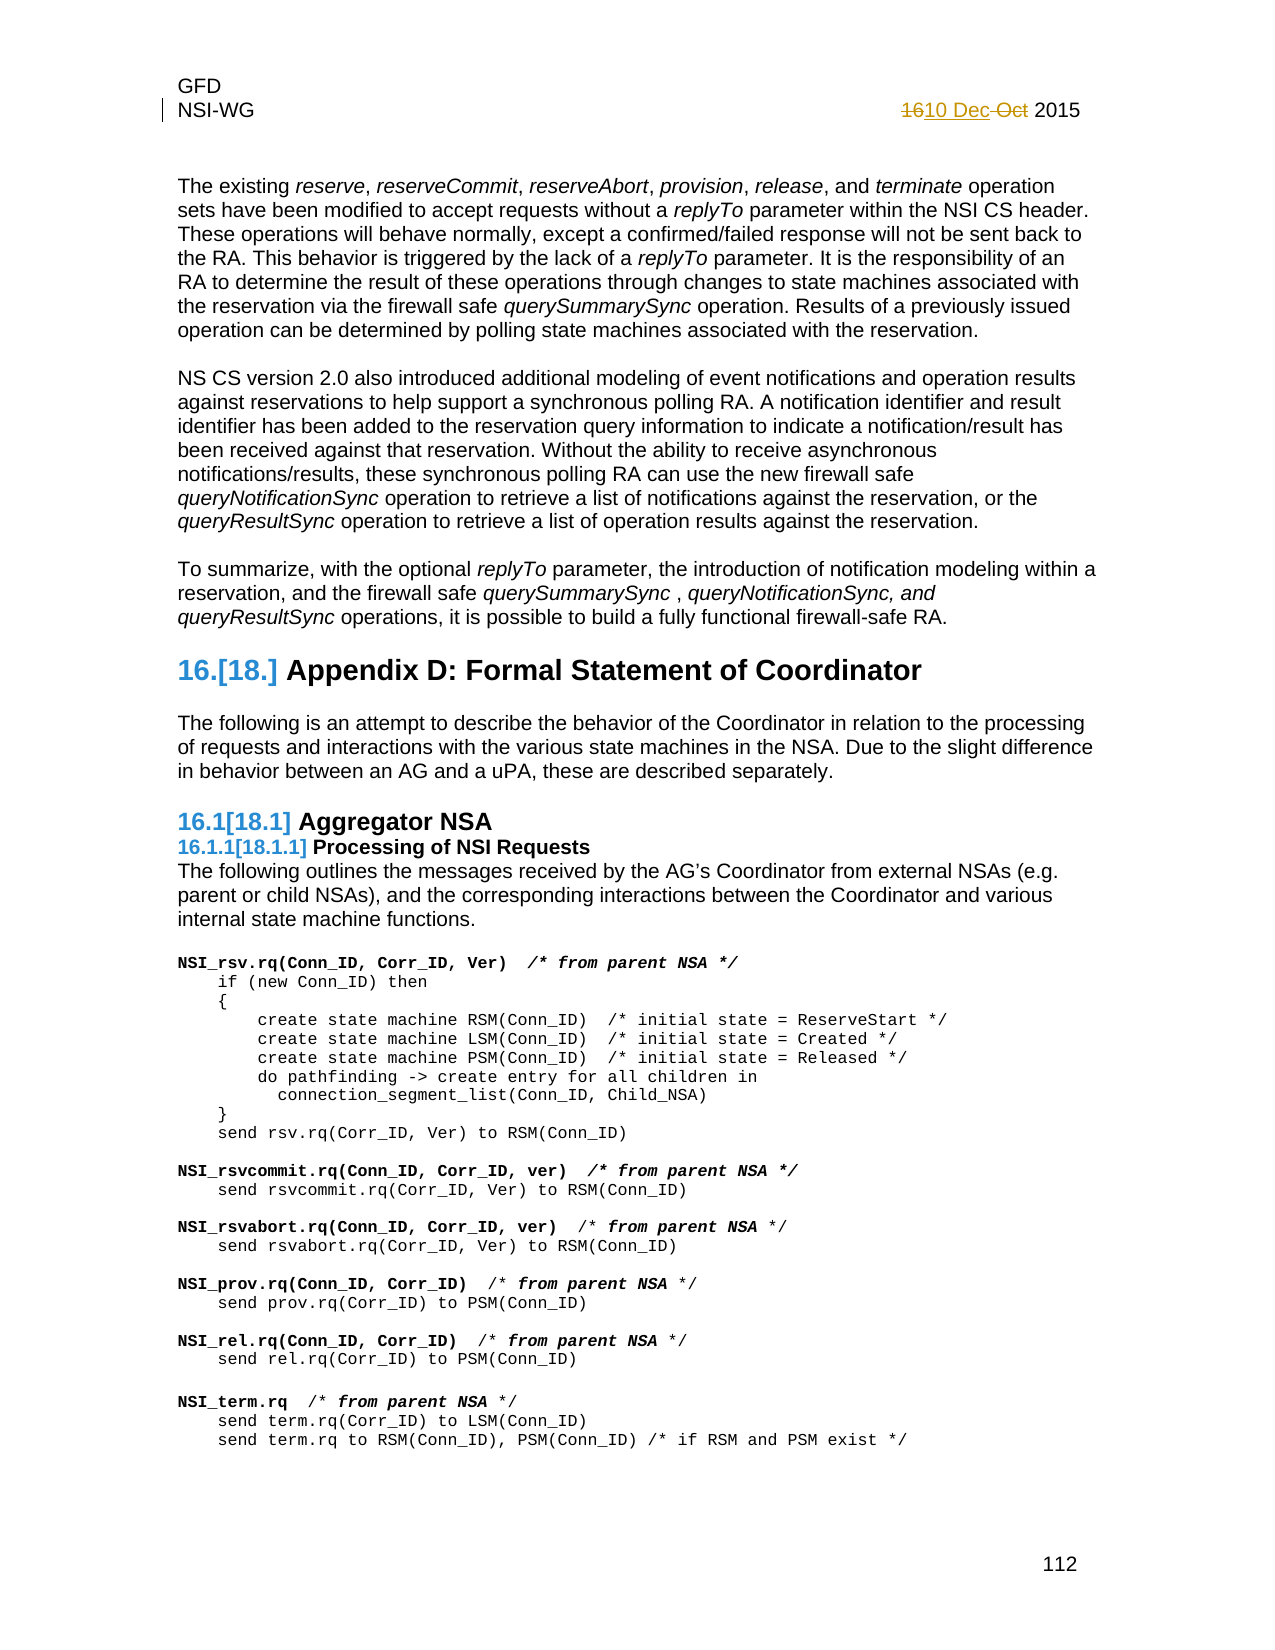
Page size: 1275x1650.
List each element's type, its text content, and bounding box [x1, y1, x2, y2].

text To summarize, with the optional replyTo parameter, the introduction of notification modeling within a reservation, and the firewall safe querySummarySync , queryNotificationSync, and queryResultSync operations, it is possible to build a fully functional firewall-safe RA. [177, 557, 1098, 629]
text NSI_rsv.rq(Conn_ID, Corr_ID, Ver) /* from parent NSA */ [177, 955, 1098, 974]
text { [177, 993, 1098, 1012]
text create state machine RSM(Conn_ID) /* initial state = ReserveStart */ [177, 1012, 1098, 1030]
text NSI_rsvabort.rq(Conn_ID, Corr_ID, ver) /* from parent NSA */ [177, 1219, 1098, 1238]
text send rsv.rq(Corr_ID, Ver) to RSM(Conn_ID) [177, 1125, 1098, 1143]
text send rsvabort.rq(Corr_ID, Ver) to RSM(Conn_ID) [177, 1238, 1098, 1257]
subtitle Appendix D: Formal Statement of Coordinator [177, 653, 1098, 687]
text send rel.rq(Corr_ID) to PSM(Conn_ID) [177, 1351, 1098, 1370]
text create state machine LSM(Conn_ID) /* initial state = Created */ [177, 1030, 1098, 1049]
text NSI_term.rq /* from parent NSA */ [177, 1394, 1098, 1413]
text The following is an attempt to describe the behavior of the Coordinator in relation to the processing of requests and interactions with the various state machines in the NSA. Due to the slight difference in behavior between an AG and a uPA, these are described separately. [177, 711, 1098, 782]
text send prov.rq(Corr_ID) to PSM(Conn_ID) [177, 1294, 1098, 1313]
text connection_segment_list(Conn_ID, Child_NSA) [177, 1087, 1098, 1106]
text NSI_rel.rq(Conn_ID, Corr_ID) /* from parent NSA */ [177, 1332, 1098, 1351]
text create state machine PSM(Conn_ID) /* initial state = Released */ [177, 1049, 1098, 1068]
text NSI_rsvcommit.rq(Conn_ID, Corr_ID, ver) /* from parent NSA */ [177, 1162, 1098, 1181]
text send term.rq(Corr_ID) to LSM(Conn_ID) [177, 1413, 1098, 1431]
subtitle Processing of NSI Requests [177, 835, 1098, 859]
text send rsvcommit.rq(Corr_ID, Ver) to RSM(Conn_ID) [177, 1181, 1098, 1200]
text send term.rq to RSM(Conn_ID), PSM(Conn_ID) /* if RSM and PSM exist */ [177, 1431, 1098, 1450]
text NS CS version 2.0 also introduced additional modeling of event notifications and operation results against reservations to help support a synchronous polling RA. A notification identifier and result identifier has been added to the reservation query information to indicate a notification/result has been received against that reservation. Without the ability to receive asynchronous notifications/results, these synchronous polling RA can use the new firewall safe queryNotificationSync operation to retrieve a list of notifications against the reservation, or the queryResultSync operation to retrieve a list of operation results against the reservation. [177, 366, 1098, 533]
text if (new Conn_ID) then [177, 974, 1098, 993]
text } [177, 1106, 1098, 1125]
subtitle Aggregator NSA [177, 806, 1098, 835]
text The existing reserve, reserveCommit, reserveAbort, provision, release, and terminate operation sets have been modified to accept requests without a replyTo parameter within the NSI CS header. These operations will behave normally, except a confirmed/failed response will not be sent back to the RA. This behavior is triggered by the lack of a replyTo parameter. It is the responsibility of an RA to determine the result of these operations through changes to state machines associated with the reservation via the firewall safe querySummarySync operation. Results of a previously issued operation can be determined by polling state machines associated with the reservation. [177, 174, 1098, 342]
text NSI_prov.rq(Conn_ID, Corr_ID) /* from parent NSA */ [177, 1276, 1098, 1294]
text The following outlines the messages received by the AG’s Coordinator from external NSAs (e.g. parent or child NSAs), and the corresponding interactions between the Coordinator and various internal state machine functions. [177, 859, 1098, 931]
text do pathfinding -> create entry for all children in [177, 1068, 1098, 1087]
